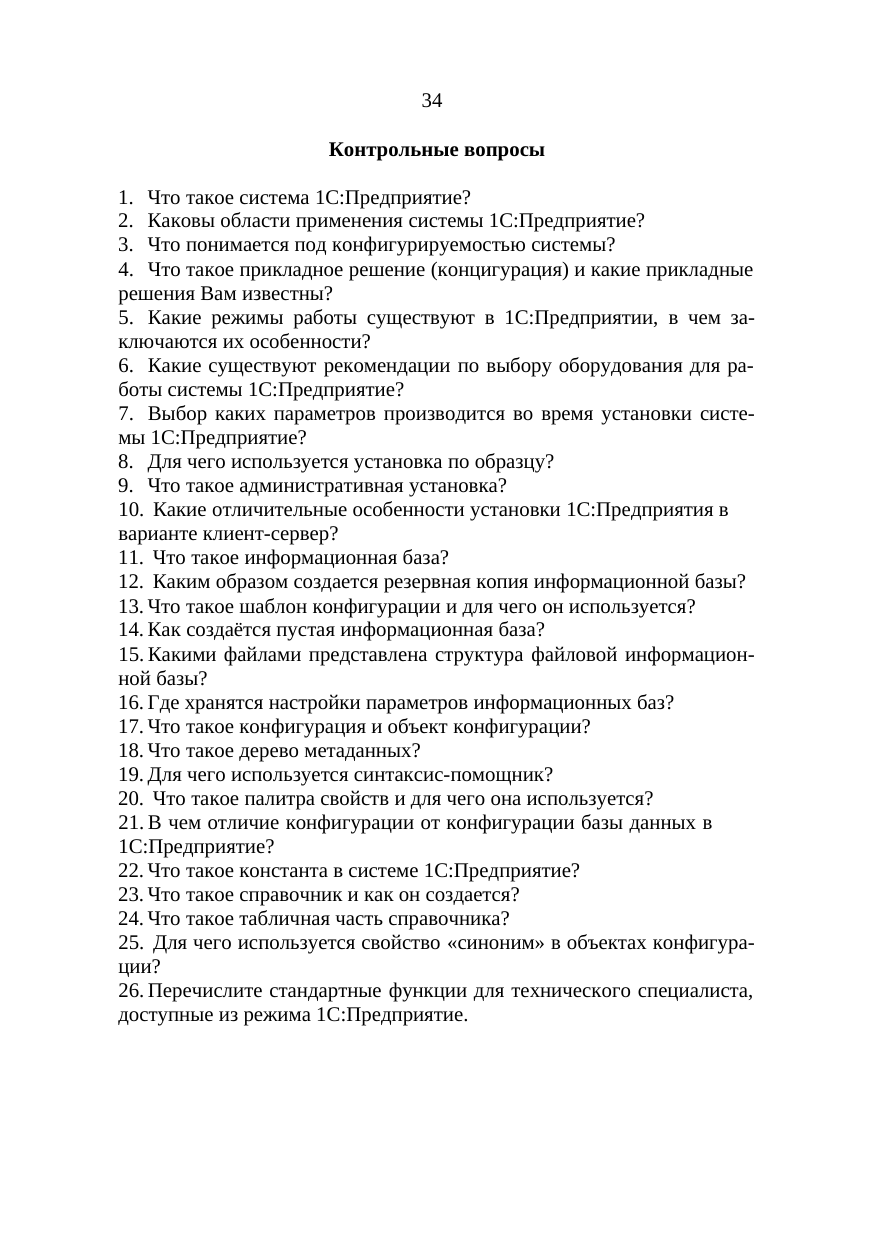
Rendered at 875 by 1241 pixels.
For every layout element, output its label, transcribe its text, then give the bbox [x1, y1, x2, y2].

subtitle Контрольные вопросы [96, 136, 778, 161]
list Каковы области применения системы 1С:Предприятие? [118, 209, 805, 233]
list Для чего используется свойство «синоним» в объектах конфигура- ции? [118, 930, 757, 978]
list Перечислите стандартные функции для технического специалиста, доступные из режима 1С:Предприятие. [118, 978, 755, 1026]
list Какие существуют рекомендации по выбору оборудования для ра- боты системы 1С:Предприятие? [118, 353, 756, 401]
list Что такое дерево метаданных? [118, 738, 805, 762]
list Что такое шаблон конфигурации и для чего он используется? [118, 593, 805, 618]
list Что такое константа в системе 1С:Предприятие? [118, 858, 805, 882]
list Что такое система 1С:Предприятие? [118, 185, 805, 209]
list Что такое табличная часть справочника? [118, 906, 805, 930]
list Что такое палитра свойств и для чего она используется? [118, 786, 805, 810]
list Где хранятся настройки параметров информационных баз? [118, 690, 805, 714]
list Каким образом создается резервная копия информационной базы? [118, 569, 805, 593]
list Какие отличительные особенности установки 1С:Предприятия в варианте клиент-сервер? [118, 497, 756, 545]
list Что такое прикладное решение (концигурация) и какие прикладные решения Вам известны? [118, 257, 755, 305]
list Для чего используется установка по образцу? [118, 449, 805, 473]
list Для чего используется синтаксис-помощник? [118, 762, 805, 786]
list Что такое информационная база? [118, 545, 805, 569]
list Как создаётся пустая информационная база? [118, 618, 805, 642]
list Что такое справочник и как он создается? [118, 882, 805, 906]
list Какими файлами представлена структура файловой информацион- ной базы? [118, 642, 756, 690]
list В чем отличие конфигурации от конфигурации базы данных в 1С:Предприятие? [118, 810, 756, 858]
list Что такое конфигурация и объект конфигурации? [118, 714, 805, 738]
list Что понимается под конфигурируемостью системы? [118, 233, 805, 257]
list Выбор каких параметров производится во время установки систе- мы 1С:Предприятие? [118, 401, 757, 449]
list Какие режимы работы существуют в 1С:Предприятии, в чем за- ключаются их особенности? [118, 305, 757, 353]
list Что такое административная установка? [118, 473, 805, 497]
